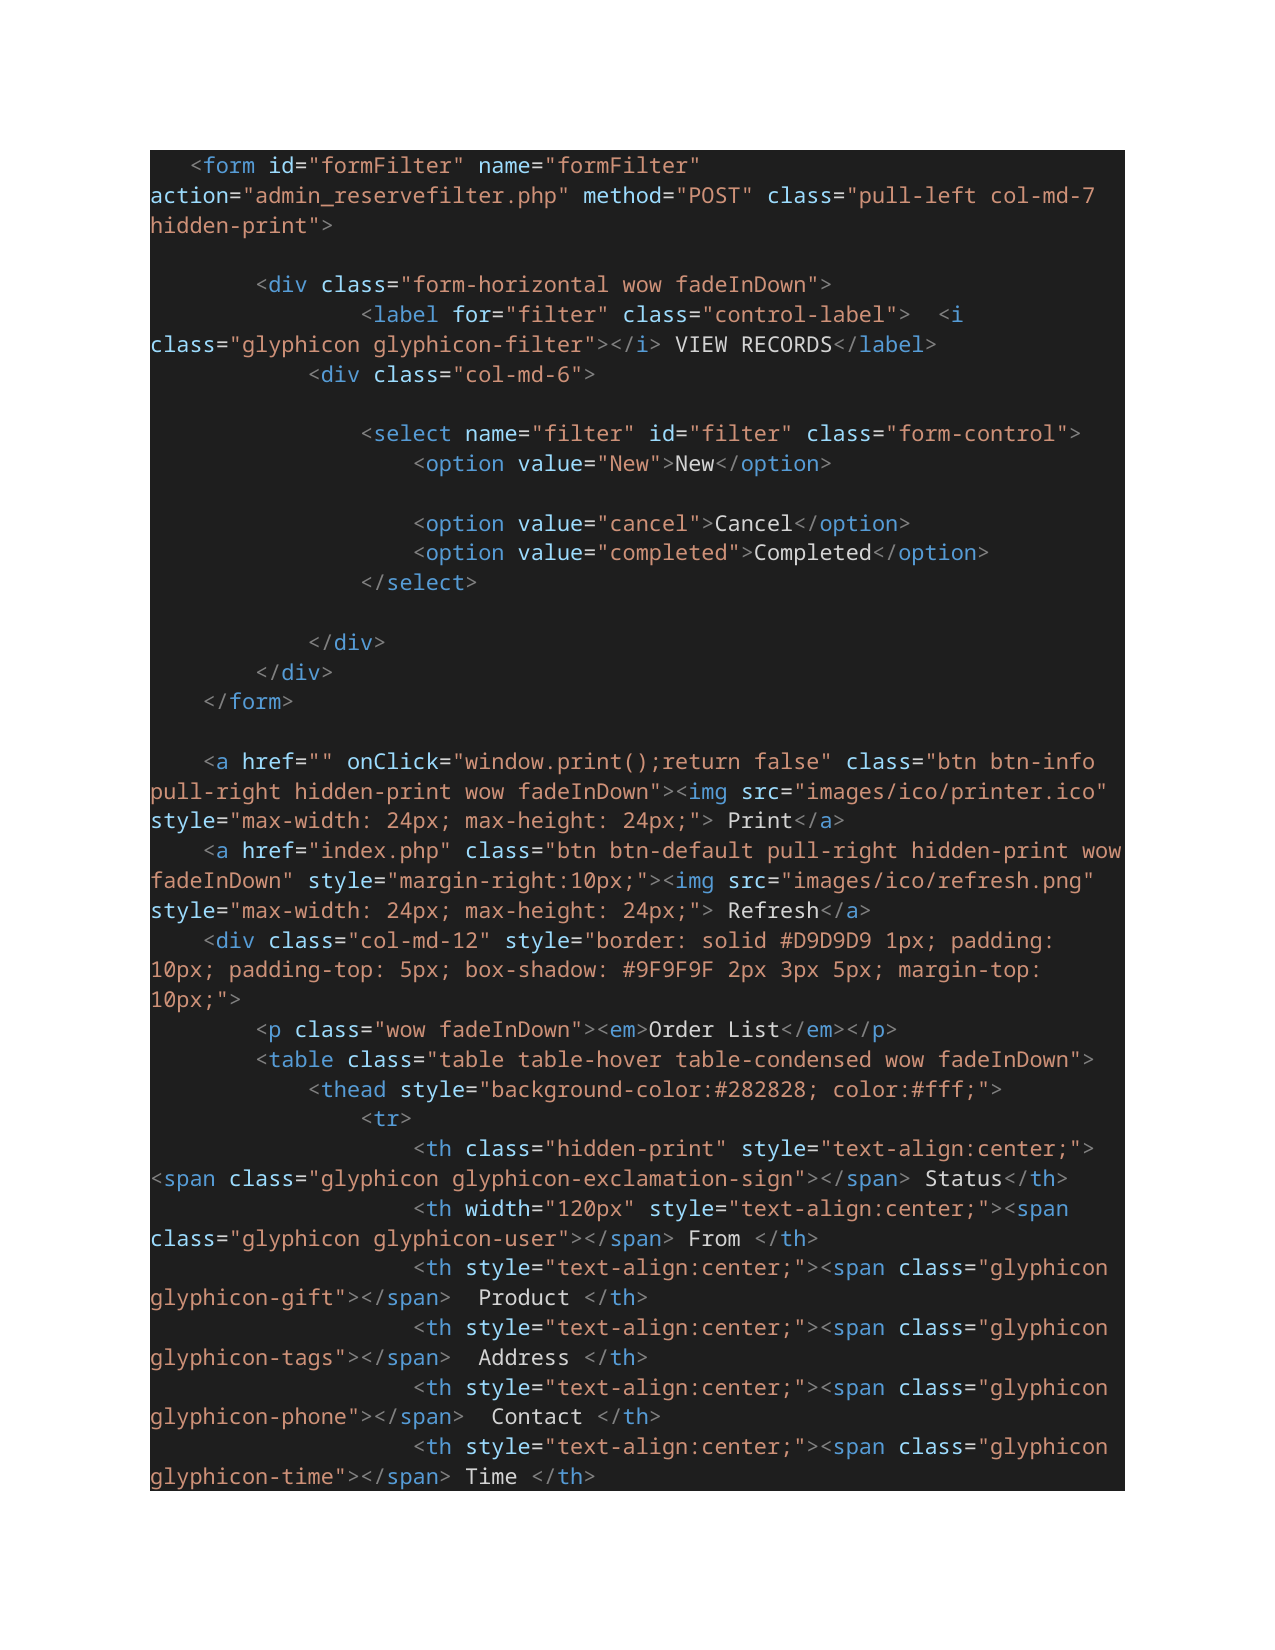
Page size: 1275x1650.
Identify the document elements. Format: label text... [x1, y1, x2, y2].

text <table class="table table-hover table-condensed wow fadeInDown"> [150, 1044, 1125, 1073]
text <thead style="background-color:#282828; color:#fff;"> [150, 1073, 1125, 1103]
text <p class="wow fadeInDown"><em>Order List</em></p> [150, 1014, 1125, 1044]
text <a href="index.php" class="btn btn-default pull-right hidden-print wow fadeInDown" style="margin-right:10px;"><img src="images/ico/refresh.png" style="max-width: 24px; max-height: 24px;"> Refresh</a> [150, 835, 1125, 924]
text </div> [150, 656, 1125, 686]
text <form id="formFilter" name="formFilter" action="admin_reservefilter.php" method="POST" class="pull-left col-md-7 hidden-print"> [150, 150, 1125, 239]
text <option value="completed">Completed</option> [150, 537, 1125, 567]
text <div class="form-horizontal wow fadeInDown"> [150, 269, 1125, 299]
text </div> [150, 627, 1125, 656]
text <option value="New">New</option> [150, 448, 1125, 478]
text <th style="text-align:center;"><span class="glyphicon glyphicon-gift"></span> Product </th> [150, 1252, 1125, 1312]
text <select name="filter" id="filter" class="form-control"> [150, 418, 1125, 448]
text <th style="text-align:center;"><span class="glyphicon glyphicon-tags"></span> Address </th> [150, 1312, 1125, 1371]
text <th style="text-align:center;"><span class="glyphicon glyphicon-phone"></span> Contact </th> [150, 1371, 1125, 1431]
text <th class="hidden-print" style="text-align:center;"> <span class="glyphicon glyphicon-exclamation-sign"></span> Status</th> [150, 1133, 1125, 1193]
text <tr> [150, 1103, 1125, 1133]
text <div class="col-md-6"> [150, 358, 1125, 388]
text <th style="text-align:center;"><span class="glyphicon glyphicon-time"></span> Time </th> [150, 1431, 1125, 1491]
text <option value="cancel">Cancel</option> [150, 507, 1125, 537]
text </select> [150, 567, 1125, 597]
text <th width="120px" style="text-align:center;"><span class="glyphicon glyphicon-user"></span> From </th> [150, 1193, 1125, 1252]
text </form> [150, 686, 1125, 716]
text <label for="filter" class="control-label"> <i class="glyphicon glyphicon-filter"></i> VIEW RECORDS</label> [150, 299, 1125, 358]
text <a href="" onClick="window.print();return false" class="btn btn-info pull-right hidden-print wow fadeInDown"><img src="images/ico/printer.ico" style="max-width: 24px; max-height: 24px;"> Print</a> [150, 746, 1125, 835]
text <div class="col-md-12" style="border: solid #D9D9D9 1px; padding: 10px; padding-top: 5px; box-shadow: #9F9F9F 2px 3px 5px; margin-top: 10px;"> [150, 924, 1125, 1014]
